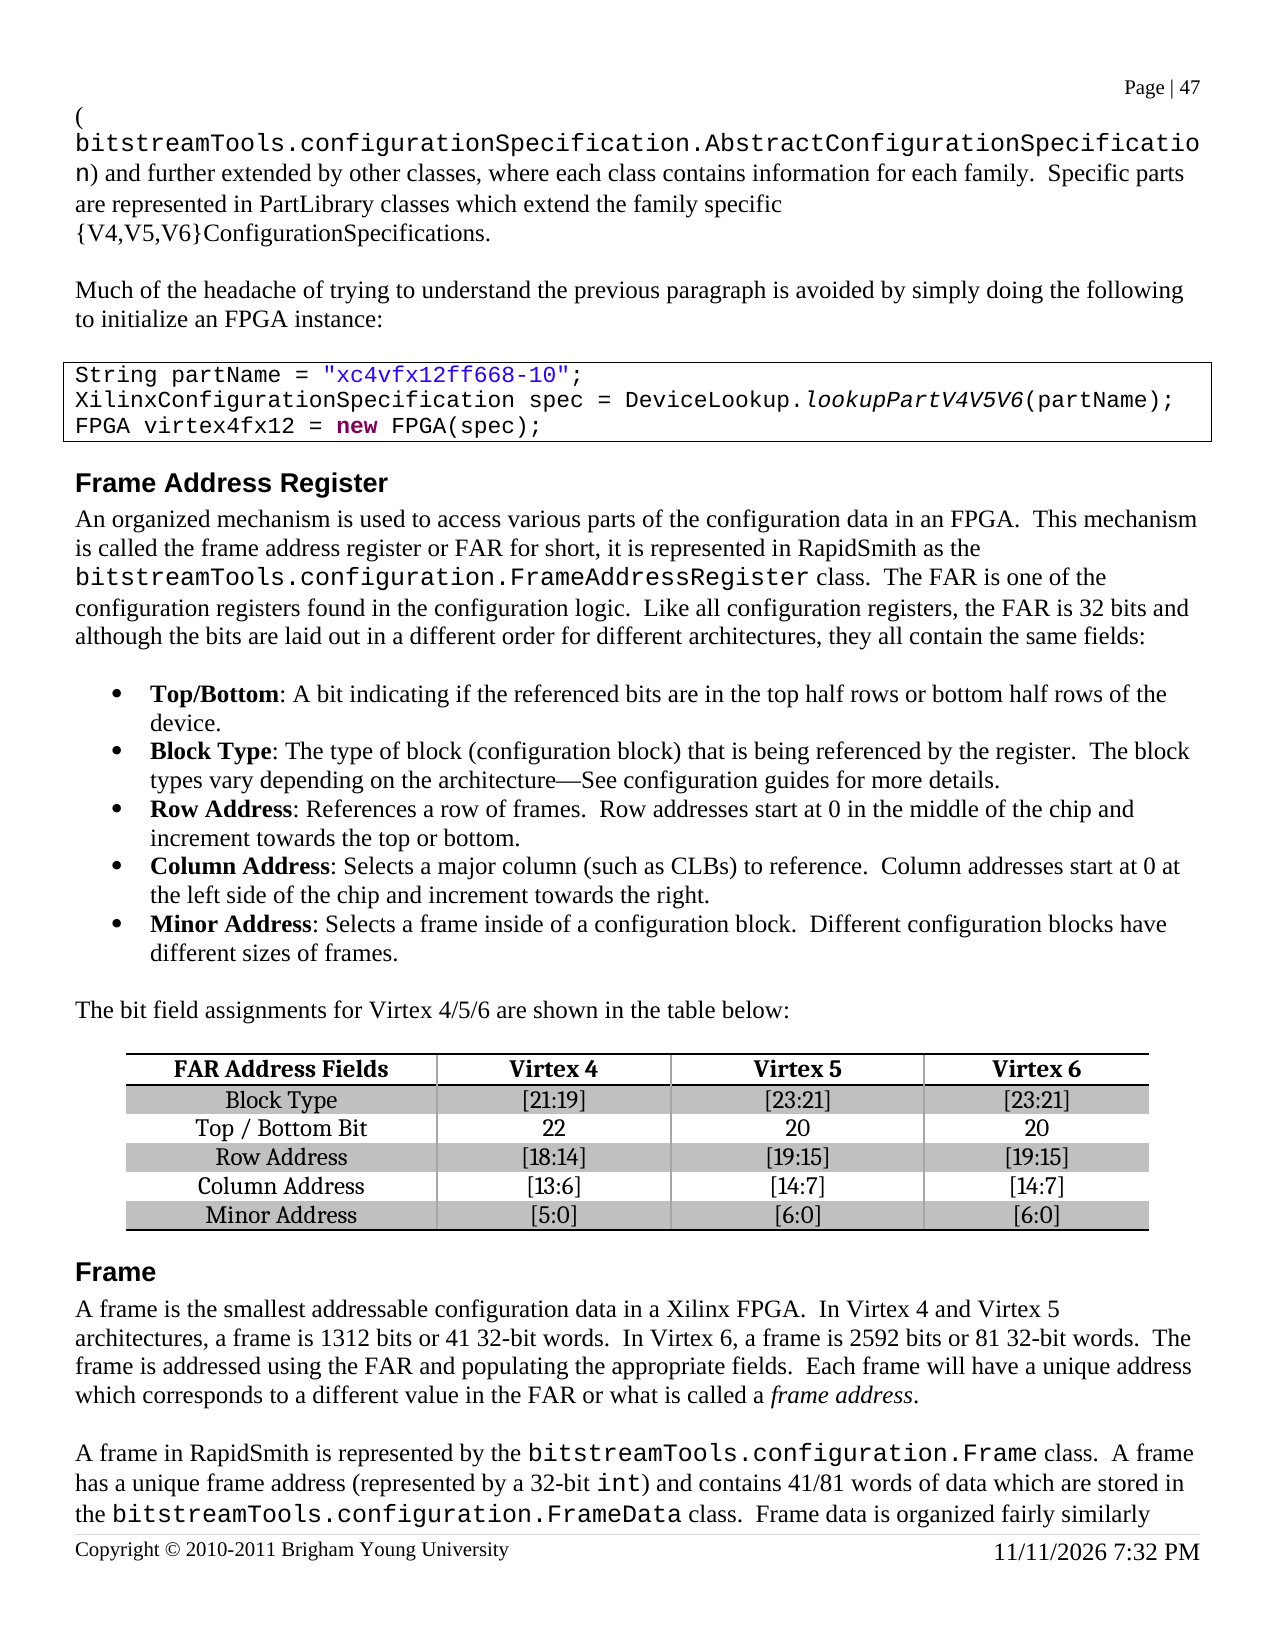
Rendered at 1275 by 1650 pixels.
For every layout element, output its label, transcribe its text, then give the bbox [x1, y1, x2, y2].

table_header Virtex 5 [672, 1055, 923, 1083]
table_cell 20 [672, 1114, 923, 1143]
table_cell [19:15] [672, 1143, 923, 1172]
table_cell [6:0] [672, 1201, 923, 1229]
table_header String partName = "xc4vfx12ff668-10"; XilinxConfigurationSpecification spec = DeviceLookup.lookupPartV4V5V6(partName); FPGA virtex4fx12 = new FPGA(spec); [64, 363, 1211, 441]
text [75, 1438, 1200, 1530]
table_cell 20 [925, 1114, 1149, 1143]
text A frame is the smallest addressable configuration data in a Xilinx FPGA. In Virtex 4 and Virtex 5 architectures, a frame is 1312 bits or 41 32-bit words. In Virtex 6, a frame is 2592 bits or 81 32-bit words. The frame is addressed using the FAR and populating the appropriate fields. Each frame will have a unique address which corresponds to a different value in the FAR or what is called a frame address. [75, 1294, 1200, 1409]
table_cell Row Address [126, 1143, 436, 1172]
list Row Address: References a row of frames. Row addresses start at 0 in the middle of the chip and increment towards the top or bottom. [112, 794, 1200, 851]
table_cell [14:7] [925, 1172, 1149, 1201]
text The bit field assignments for Virtex 4/5/6 are shown in the table below: [75, 995, 1200, 1024]
table_header Virtex 4 [438, 1055, 670, 1083]
list Column Address: Selects a major column (such as CLBs) to reference. Column addresses start at 0 at the left side of the chip and increment towards the right. [112, 851, 1200, 909]
subtitle Frame [75, 1256, 1200, 1288]
table_cell [5:0] [438, 1201, 670, 1229]
table_header FAR Address Fields [126, 1055, 436, 1083]
table_cell [6:0] [925, 1201, 1149, 1229]
list Top/Bottom: A bit indicating if the referenced bits are in the top half rows or bottom half rows of the device. [112, 679, 1200, 736]
text An organized mechanism is used to access various parts of the configuration data in an FPGA. This mechanism is called the frame address register or FAR for short, it is represented in RapidSmith as the bitstreamTools.configuration.FrameAddressRegister class. The FAR is one of the configuration registers found in the configuration logic. Like all configuration registers, the FAR is 32 bits and although the bits are laid out in a different order for different architectures, they all contain the same fields: [75, 504, 1200, 650]
table_cell [19:15] [925, 1143, 1149, 1172]
table_cell Column Address [126, 1172, 436, 1201]
text Much of the headache of trying to understand the previous paragraph is avoided by simply doing the following to initialize an FPGA instance: [75, 276, 1200, 333]
table_cell Minor Address [126, 1201, 436, 1229]
table_cell [14:7] [672, 1172, 923, 1201]
subtitle Frame Address Register [75, 467, 1200, 498]
table_cell 22 [438, 1114, 670, 1143]
table_header Virtex 6 [925, 1055, 1149, 1083]
table_cell [23:21] [672, 1086, 923, 1114]
table_cell [18:14] [438, 1143, 670, 1172]
list Minor Address: Selects a frame inside of a configuration block. Different configuration blocks have different sizes of frames. [112, 909, 1200, 966]
table_cell [13:6] [438, 1172, 670, 1201]
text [75, 101, 1200, 247]
table_cell [21:19] [438, 1086, 670, 1114]
table_cell [23:21] [925, 1086, 1149, 1114]
list Block Type: The type of block (configuration block) that is being referenced by the register. The block types vary depending on the architecture—See configuration guides for more details. [112, 736, 1200, 794]
table_cell Top / Bottom Bit [126, 1114, 436, 1143]
table_cell Block Type [126, 1086, 436, 1114]
